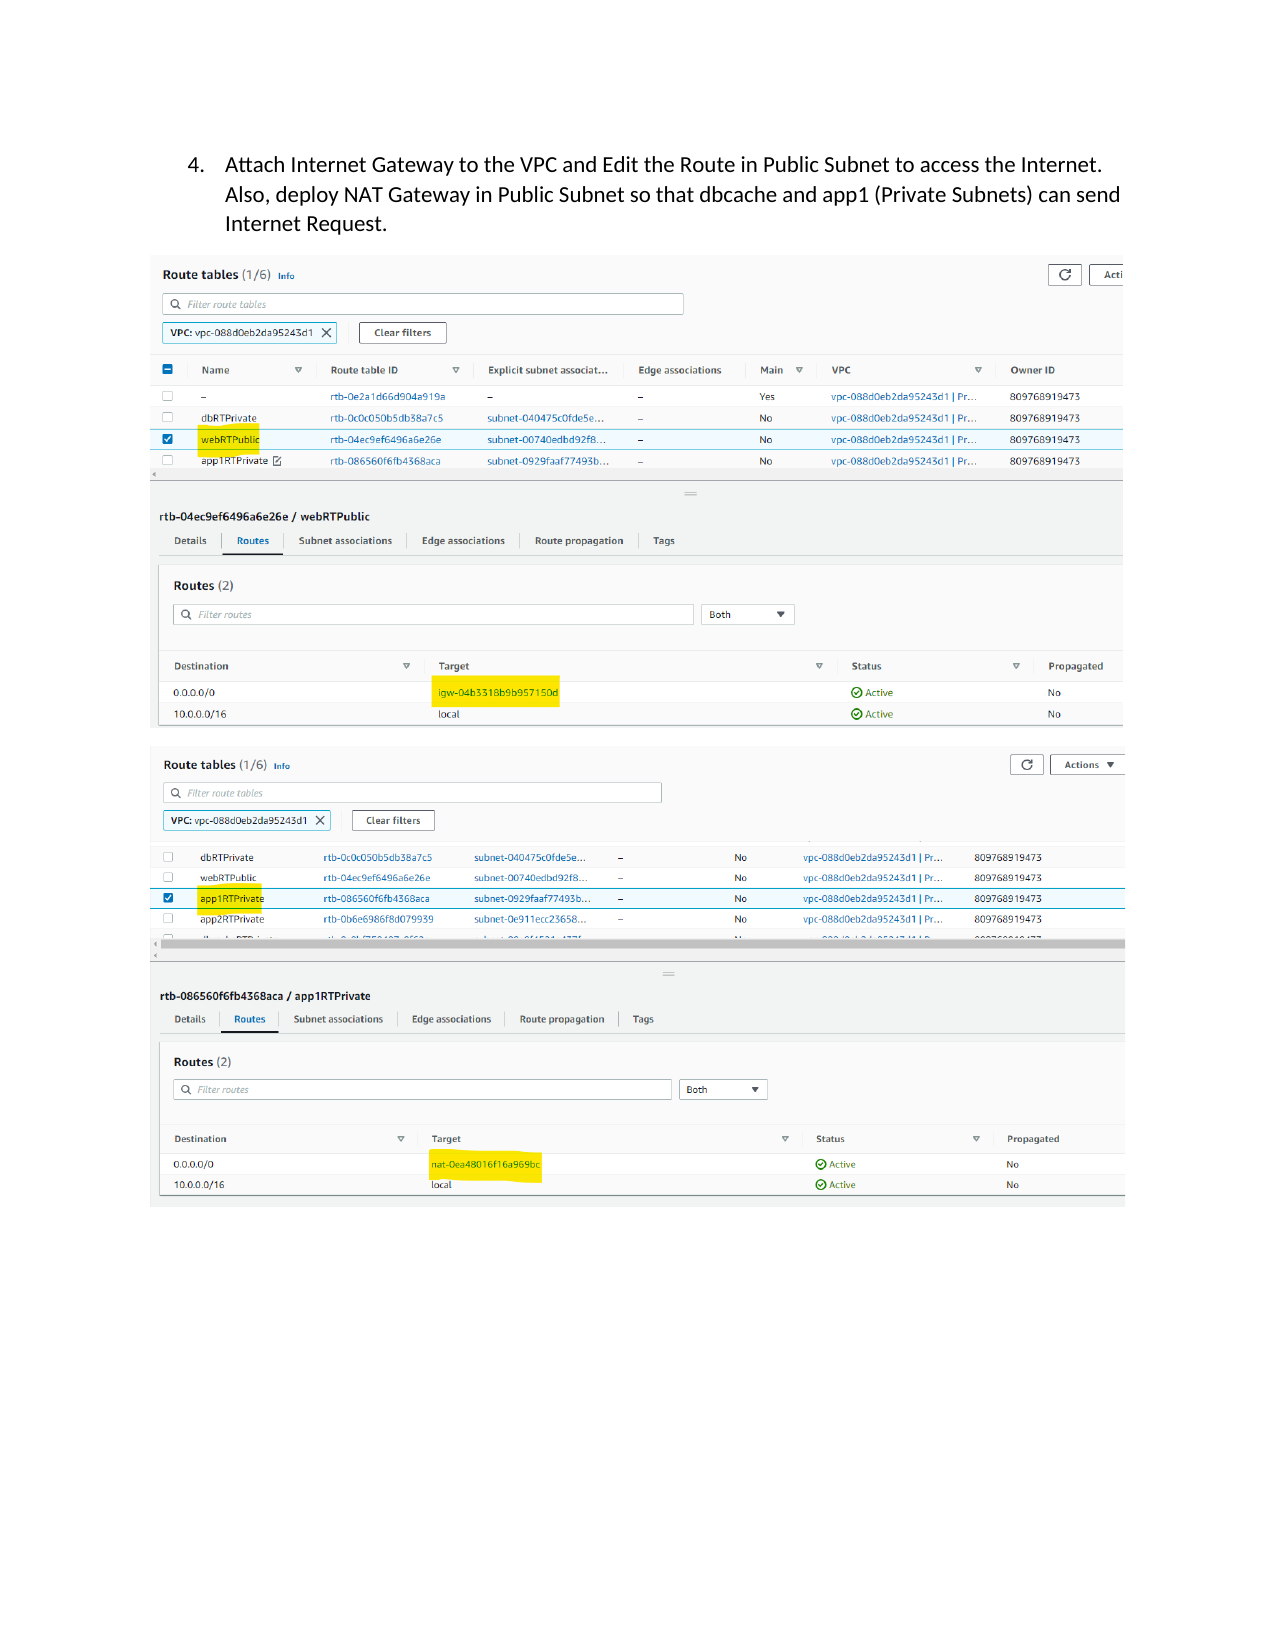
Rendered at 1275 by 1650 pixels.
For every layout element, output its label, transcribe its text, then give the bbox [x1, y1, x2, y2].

picture [150, 746, 1125, 1207]
picture [150, 255, 1123, 728]
list Attach Internet Gateway to the VPC and Edit the Route in Public Subnet to access the Internet. Also, deploy NAT Gateway in Public Subnet so that dbcache and app1 (Private Subnets) can send Internet Request. [187, 150, 1125, 237]
